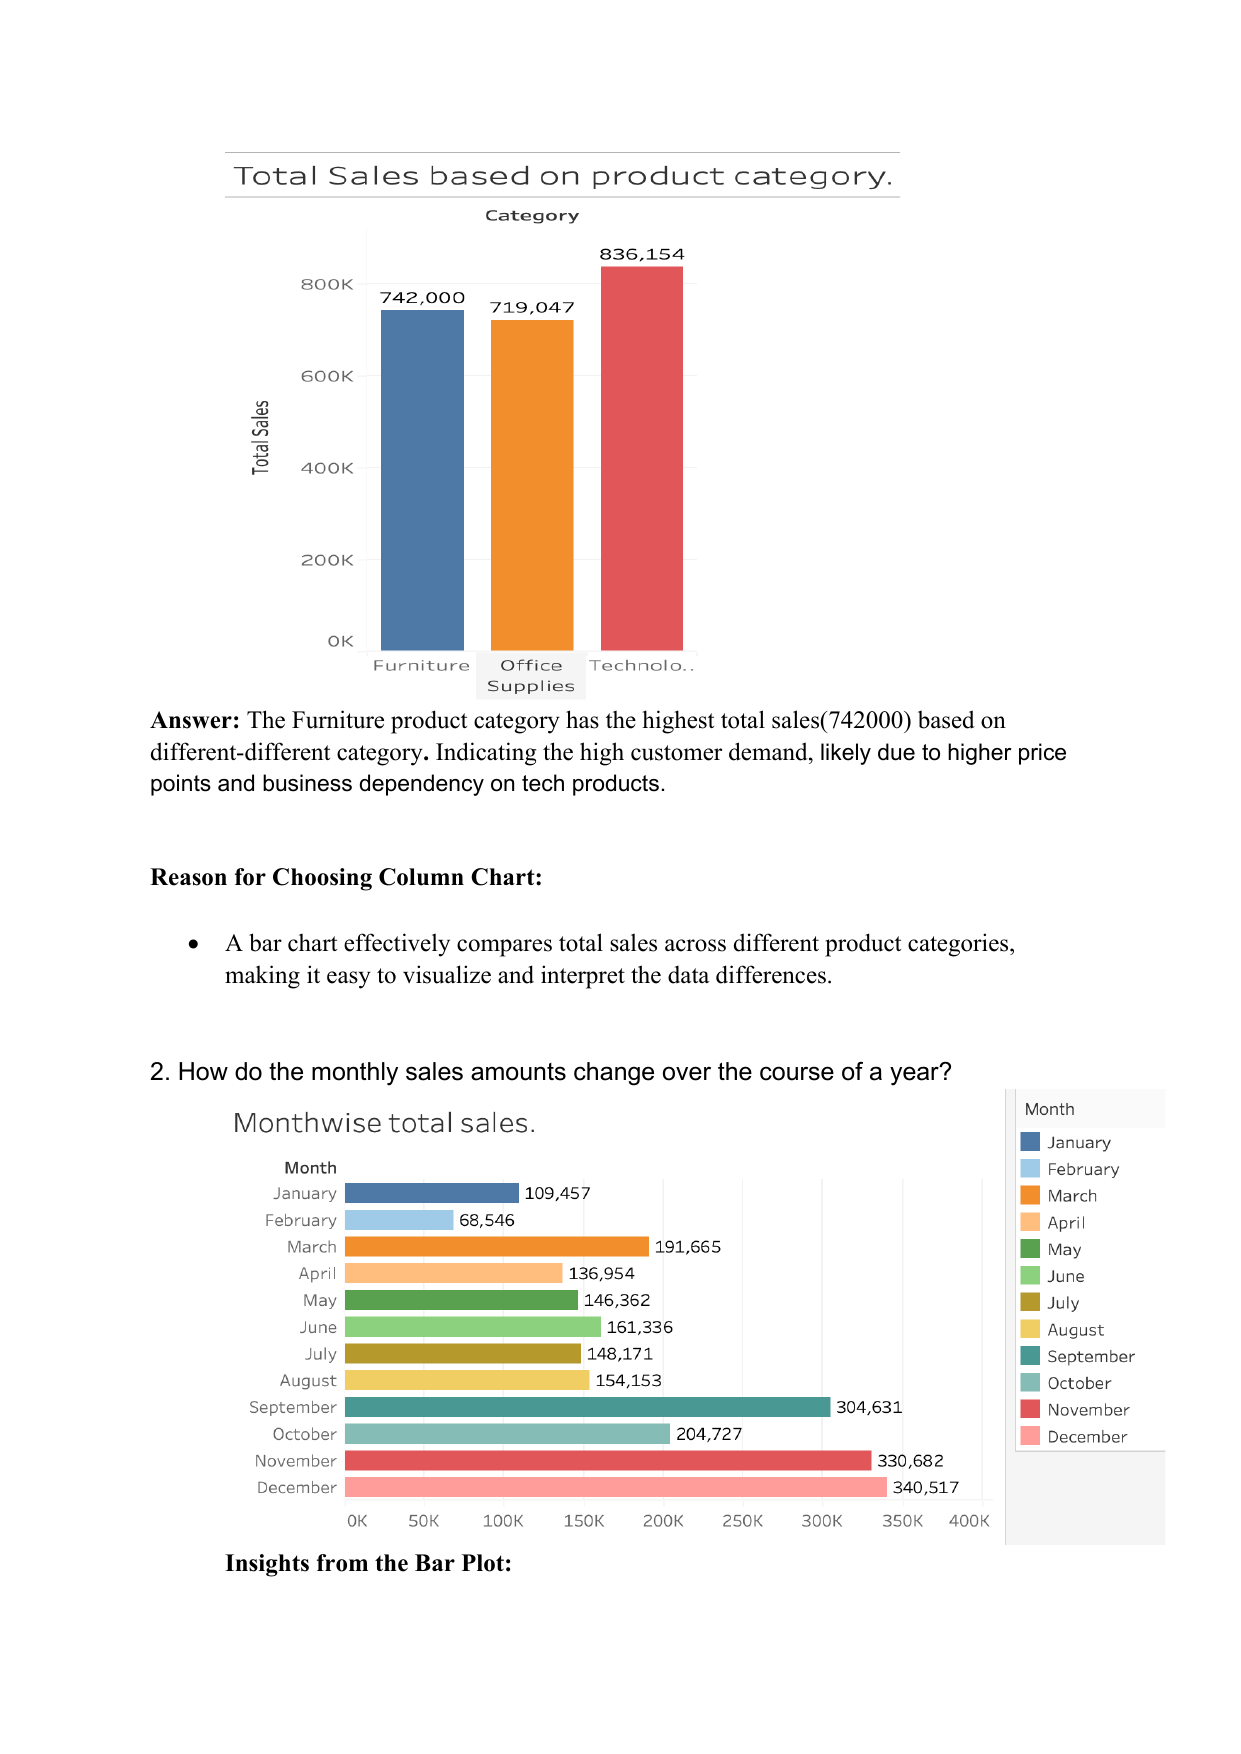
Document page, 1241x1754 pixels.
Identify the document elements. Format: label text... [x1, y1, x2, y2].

picture [225, 1089, 1166, 1545]
list A bar chart effectively compares total sales across different product categories, making it easy to visualize and interpret the data differences. [187, 927, 1090, 989]
text Answer: The Furniture product category has the highest total sales(742000) based on different-different category. Indicating the high customer demand, likely due to higher price points and business dependency on tech products. [150, 706, 1090, 796]
list Insights from the Bar Plot: [225, 1549, 1090, 1576]
picture [225, 150, 901, 703]
text 2. How do the monthly sales amounts change over the course of a year? [150, 1057, 1090, 1086]
text Reason for Choosing Column Chart: [150, 863, 1090, 891]
